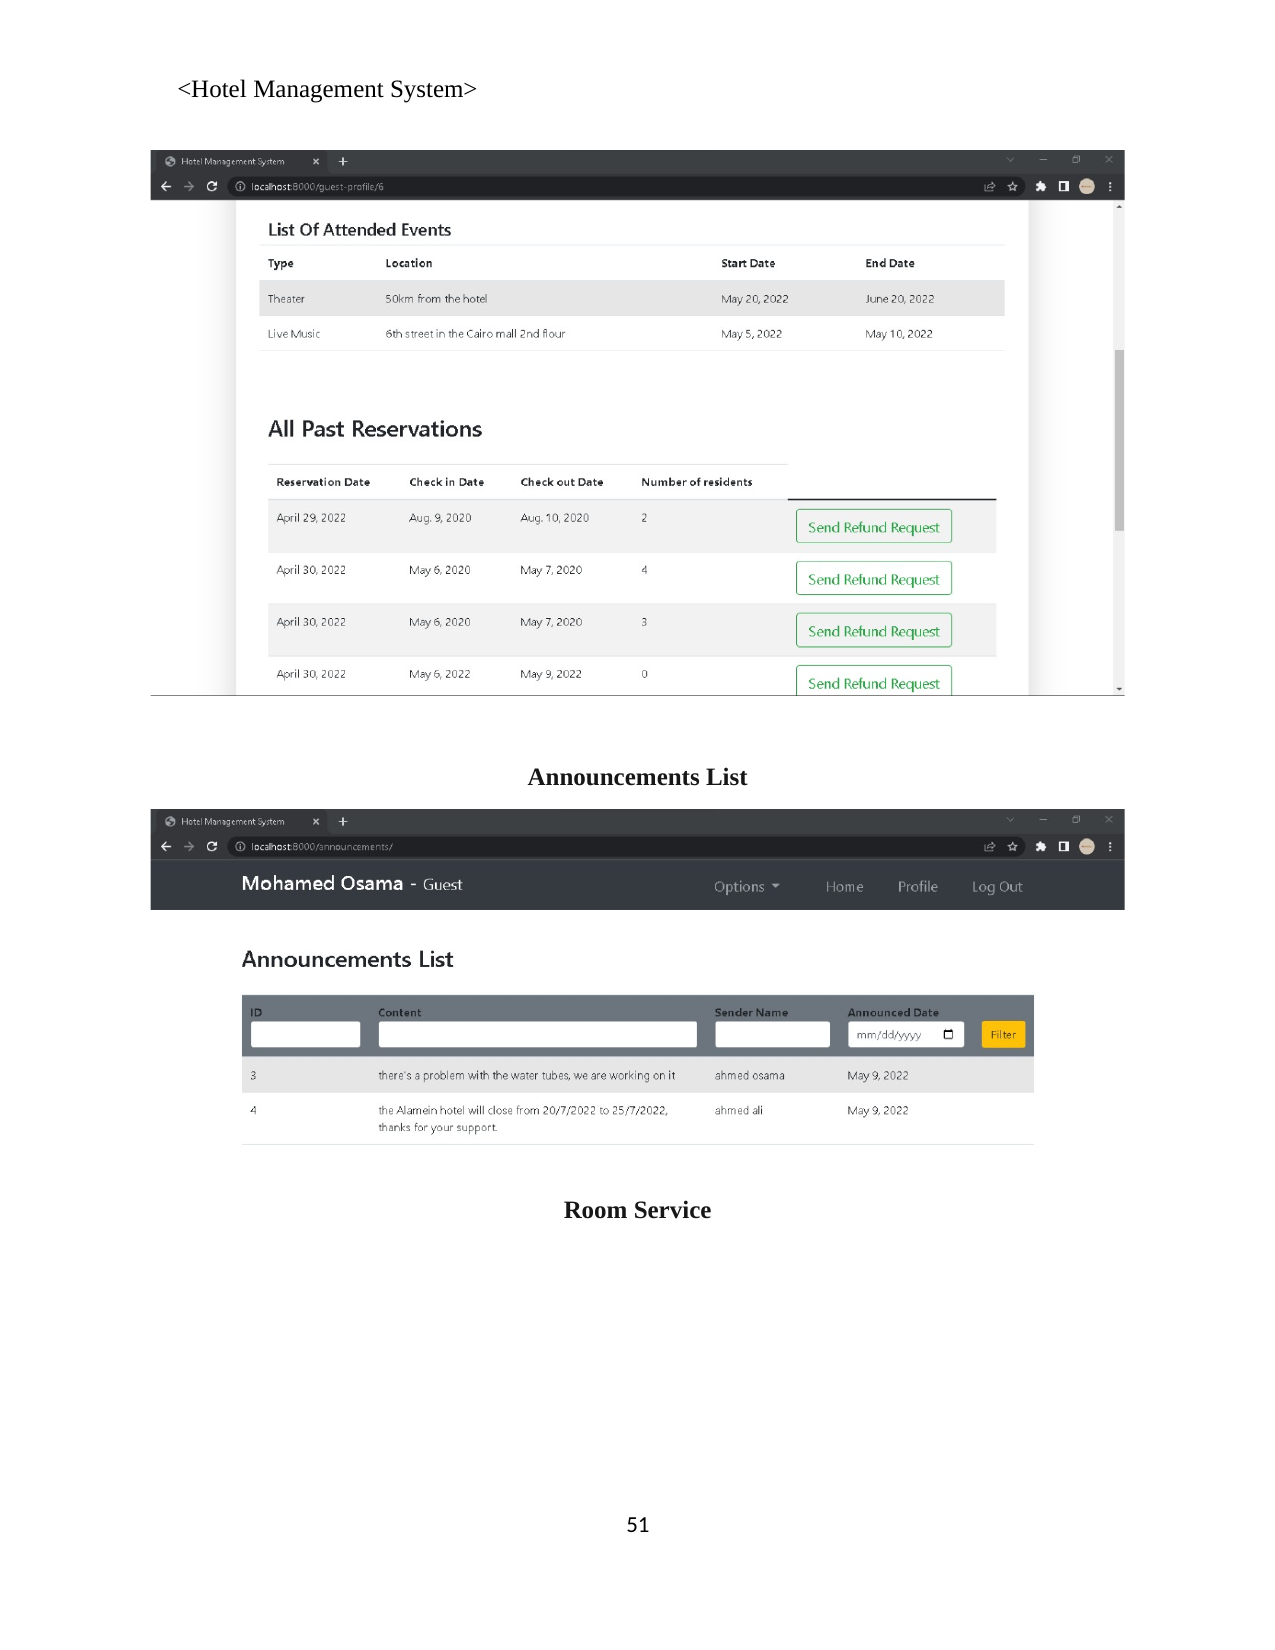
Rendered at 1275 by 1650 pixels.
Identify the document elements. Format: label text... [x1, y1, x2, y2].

picture [150, 809, 1125, 1176]
picture [150, 150, 1125, 696]
text Announcements List [150, 762, 1125, 791]
text Room Service [150, 1195, 1125, 1223]
